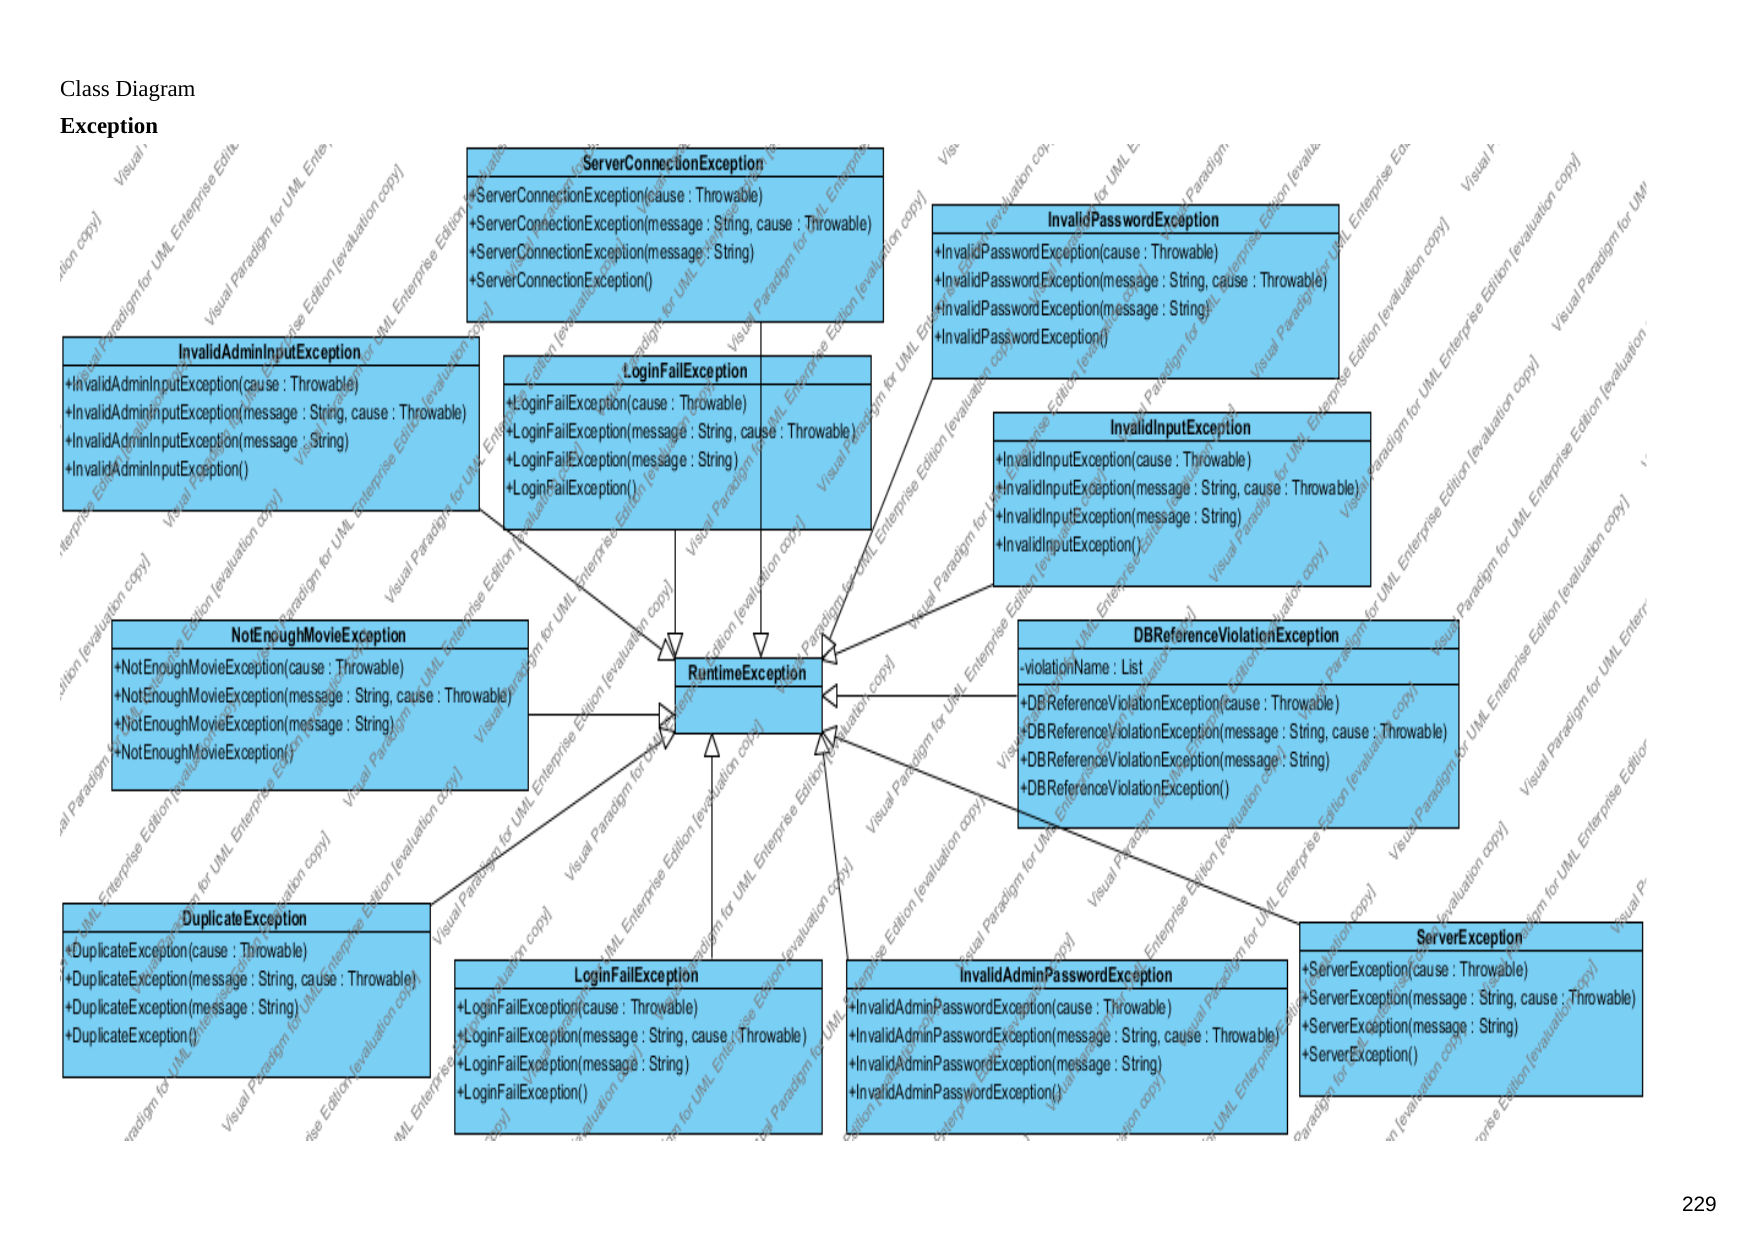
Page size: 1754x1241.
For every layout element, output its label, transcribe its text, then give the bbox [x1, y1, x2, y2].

text Class Diagram [60, 75, 1716, 101]
picture [60, 144, 1647, 1141]
subtitle Exception [60, 112, 1716, 138]
